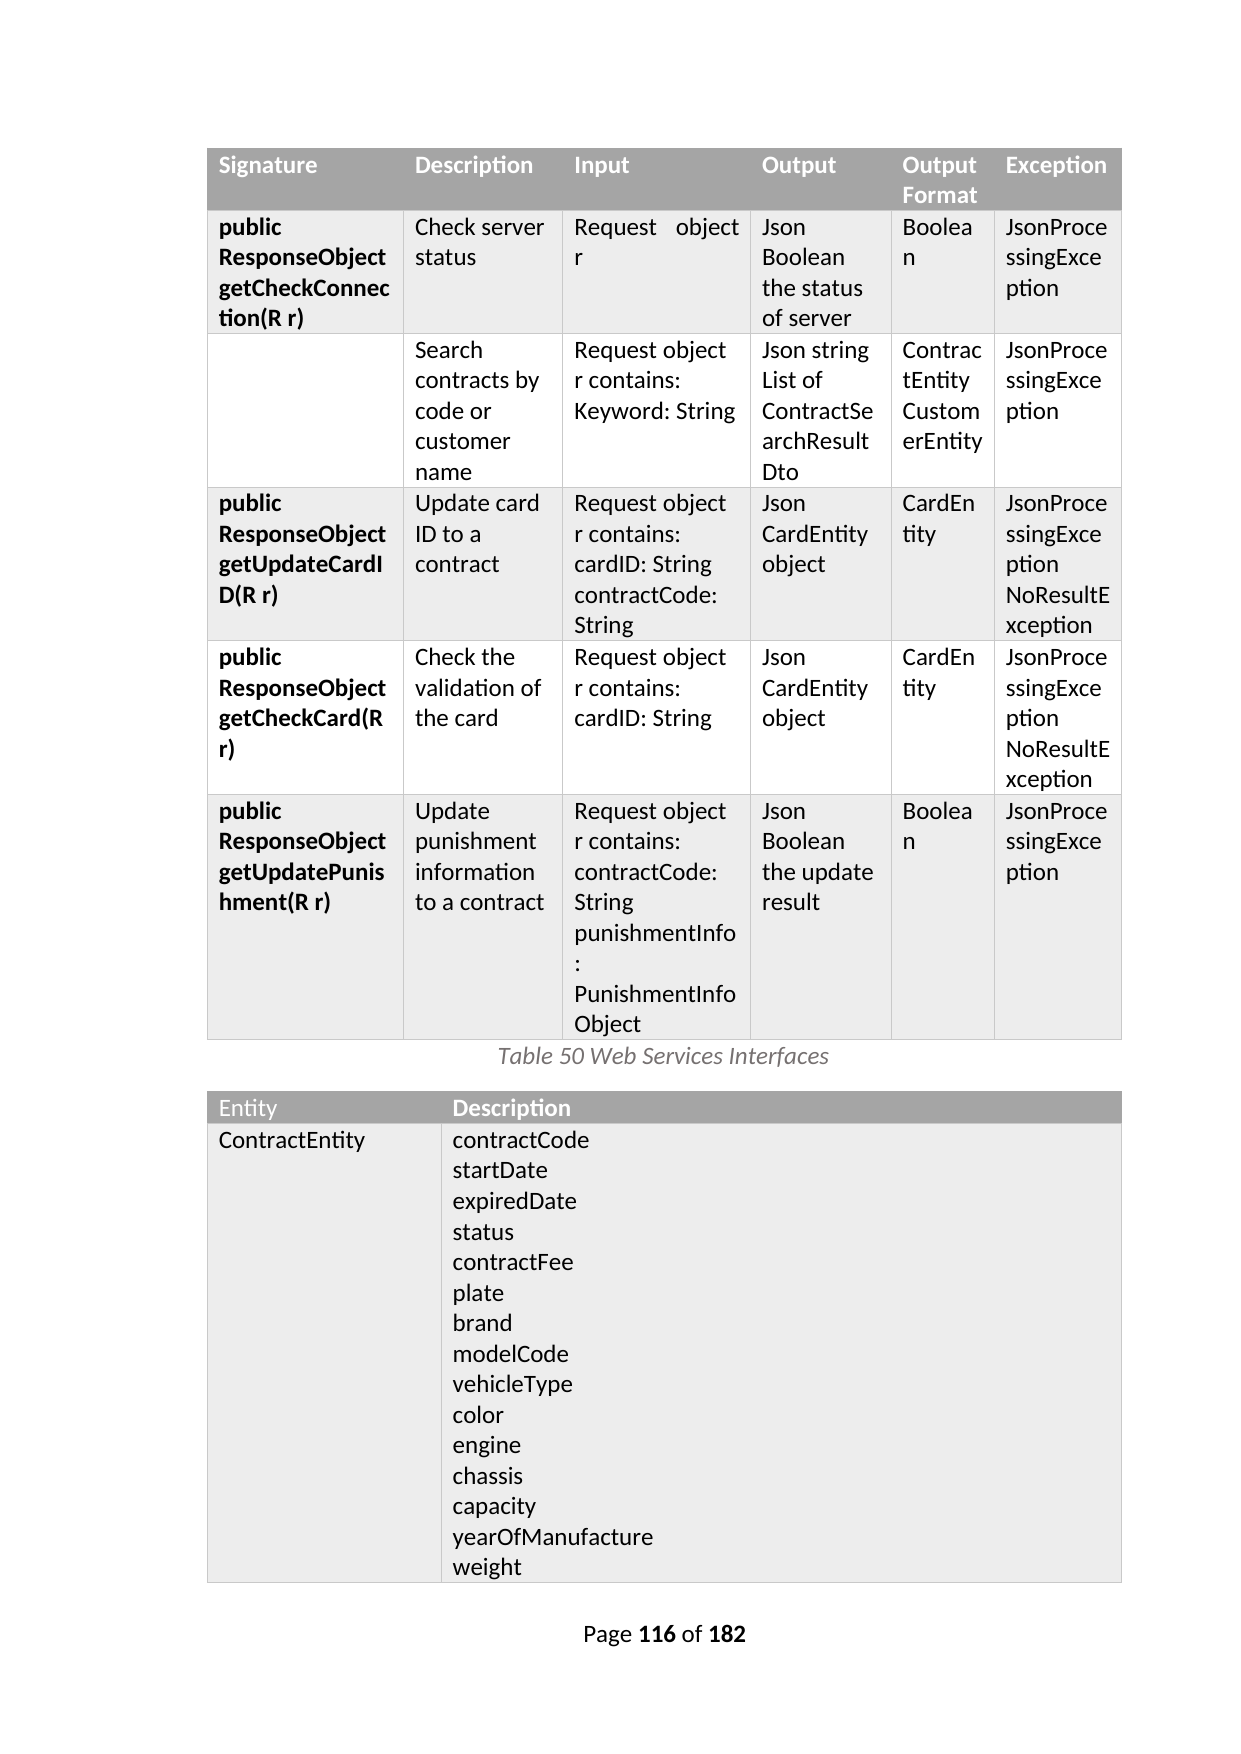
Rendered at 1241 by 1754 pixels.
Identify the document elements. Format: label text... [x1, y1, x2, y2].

table_header Output [751, 149, 891, 210]
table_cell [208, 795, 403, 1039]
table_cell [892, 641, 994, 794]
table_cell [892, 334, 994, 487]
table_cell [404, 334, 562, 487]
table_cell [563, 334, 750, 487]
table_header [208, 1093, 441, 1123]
table_header Signature [208, 149, 403, 210]
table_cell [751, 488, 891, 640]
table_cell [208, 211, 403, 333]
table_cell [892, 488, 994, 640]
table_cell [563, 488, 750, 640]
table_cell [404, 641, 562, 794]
table_header Input [563, 149, 750, 210]
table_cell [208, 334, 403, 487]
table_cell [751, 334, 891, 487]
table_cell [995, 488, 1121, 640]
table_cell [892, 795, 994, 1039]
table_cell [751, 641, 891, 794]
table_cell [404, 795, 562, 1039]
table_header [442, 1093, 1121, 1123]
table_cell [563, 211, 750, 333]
table_header Description [404, 149, 562, 210]
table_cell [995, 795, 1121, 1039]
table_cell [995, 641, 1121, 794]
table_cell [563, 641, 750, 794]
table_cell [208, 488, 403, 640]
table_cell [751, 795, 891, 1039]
table_header Exception [995, 149, 1121, 210]
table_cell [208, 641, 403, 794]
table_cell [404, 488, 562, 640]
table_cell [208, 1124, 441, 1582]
text Table 50 Web Services Interfaces [207, 1040, 1122, 1071]
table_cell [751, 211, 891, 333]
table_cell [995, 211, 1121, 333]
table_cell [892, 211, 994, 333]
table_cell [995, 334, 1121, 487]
table_header Output Format [892, 149, 994, 210]
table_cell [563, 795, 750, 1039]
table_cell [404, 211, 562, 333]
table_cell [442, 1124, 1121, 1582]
